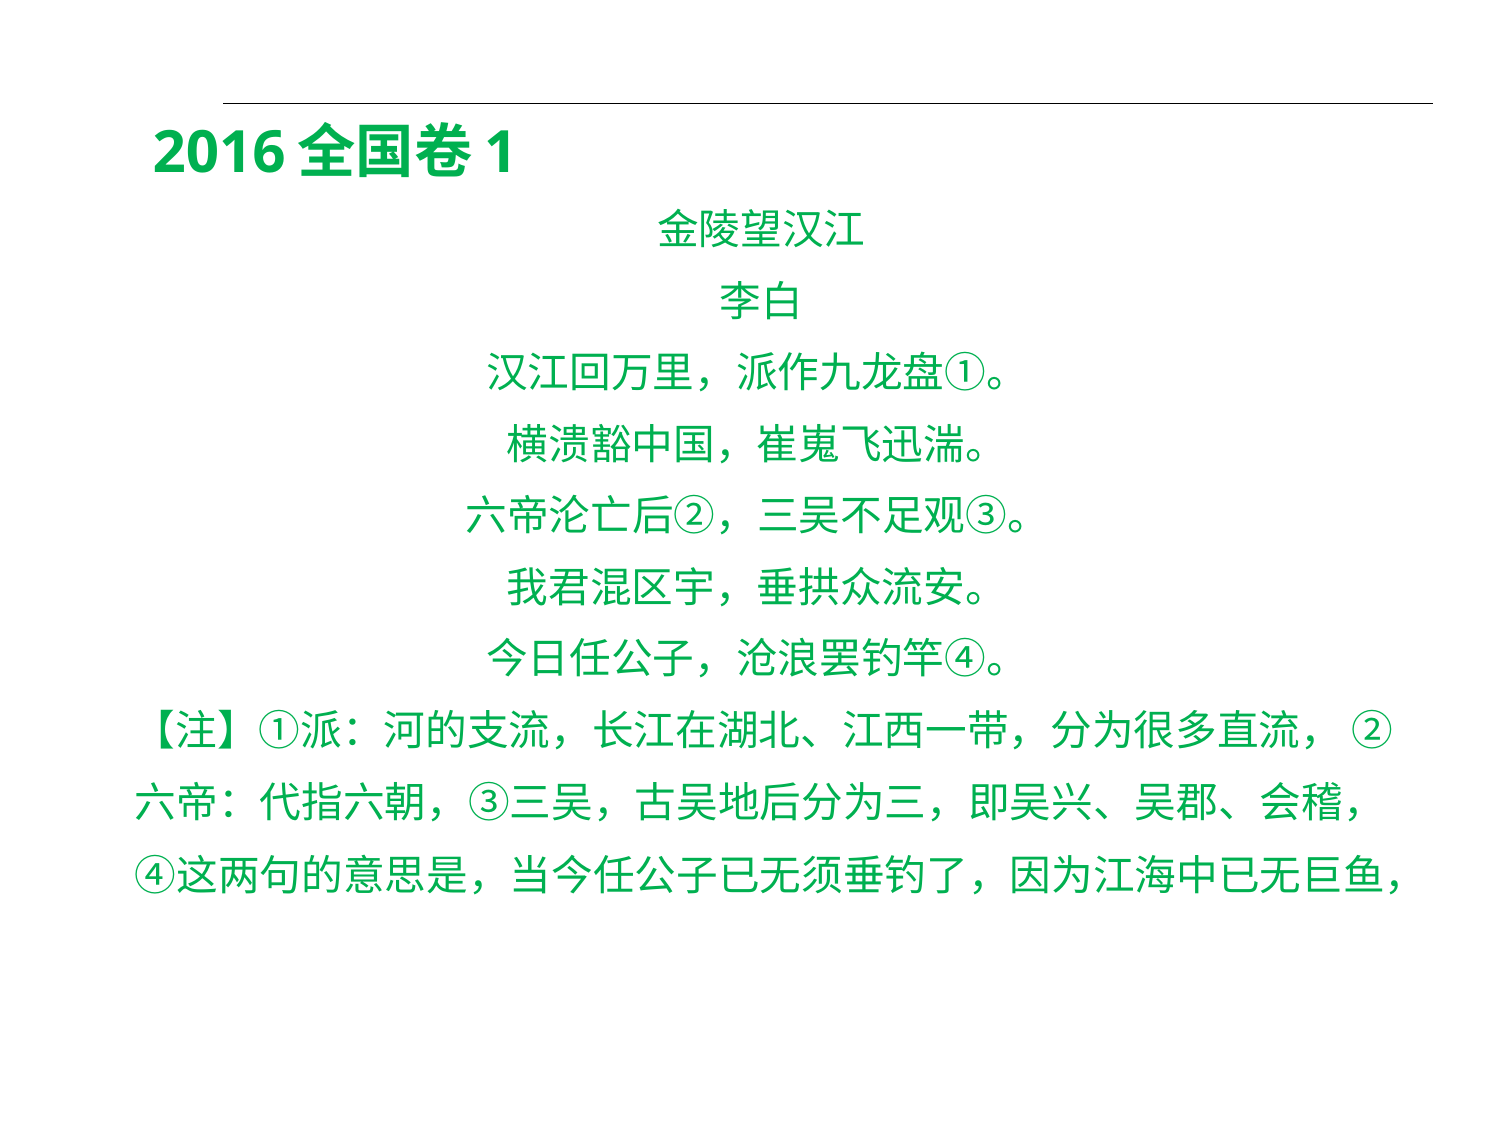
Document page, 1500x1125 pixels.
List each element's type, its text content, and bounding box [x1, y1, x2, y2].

text 汉江回万里，派作九龙盘①。 [81, 339, 1432, 400]
text 今日任公子，沧浪罢钓竿④。 [232, 625, 1281, 686]
text 李白 [614, 268, 908, 328]
text 金陵望汉江 [614, 196, 908, 257]
text 横溃豁中国，崔嵬飞迅湍。 [81, 411, 1432, 471]
text 六帝沦亡后②，三吴不足观③。 [81, 482, 1433, 543]
text 我君混区宇，垂拱众流安。 [232, 554, 1281, 614]
subtitle 2016全国卷1 [152, 104, 1433, 189]
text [133, 697, 1419, 903]
